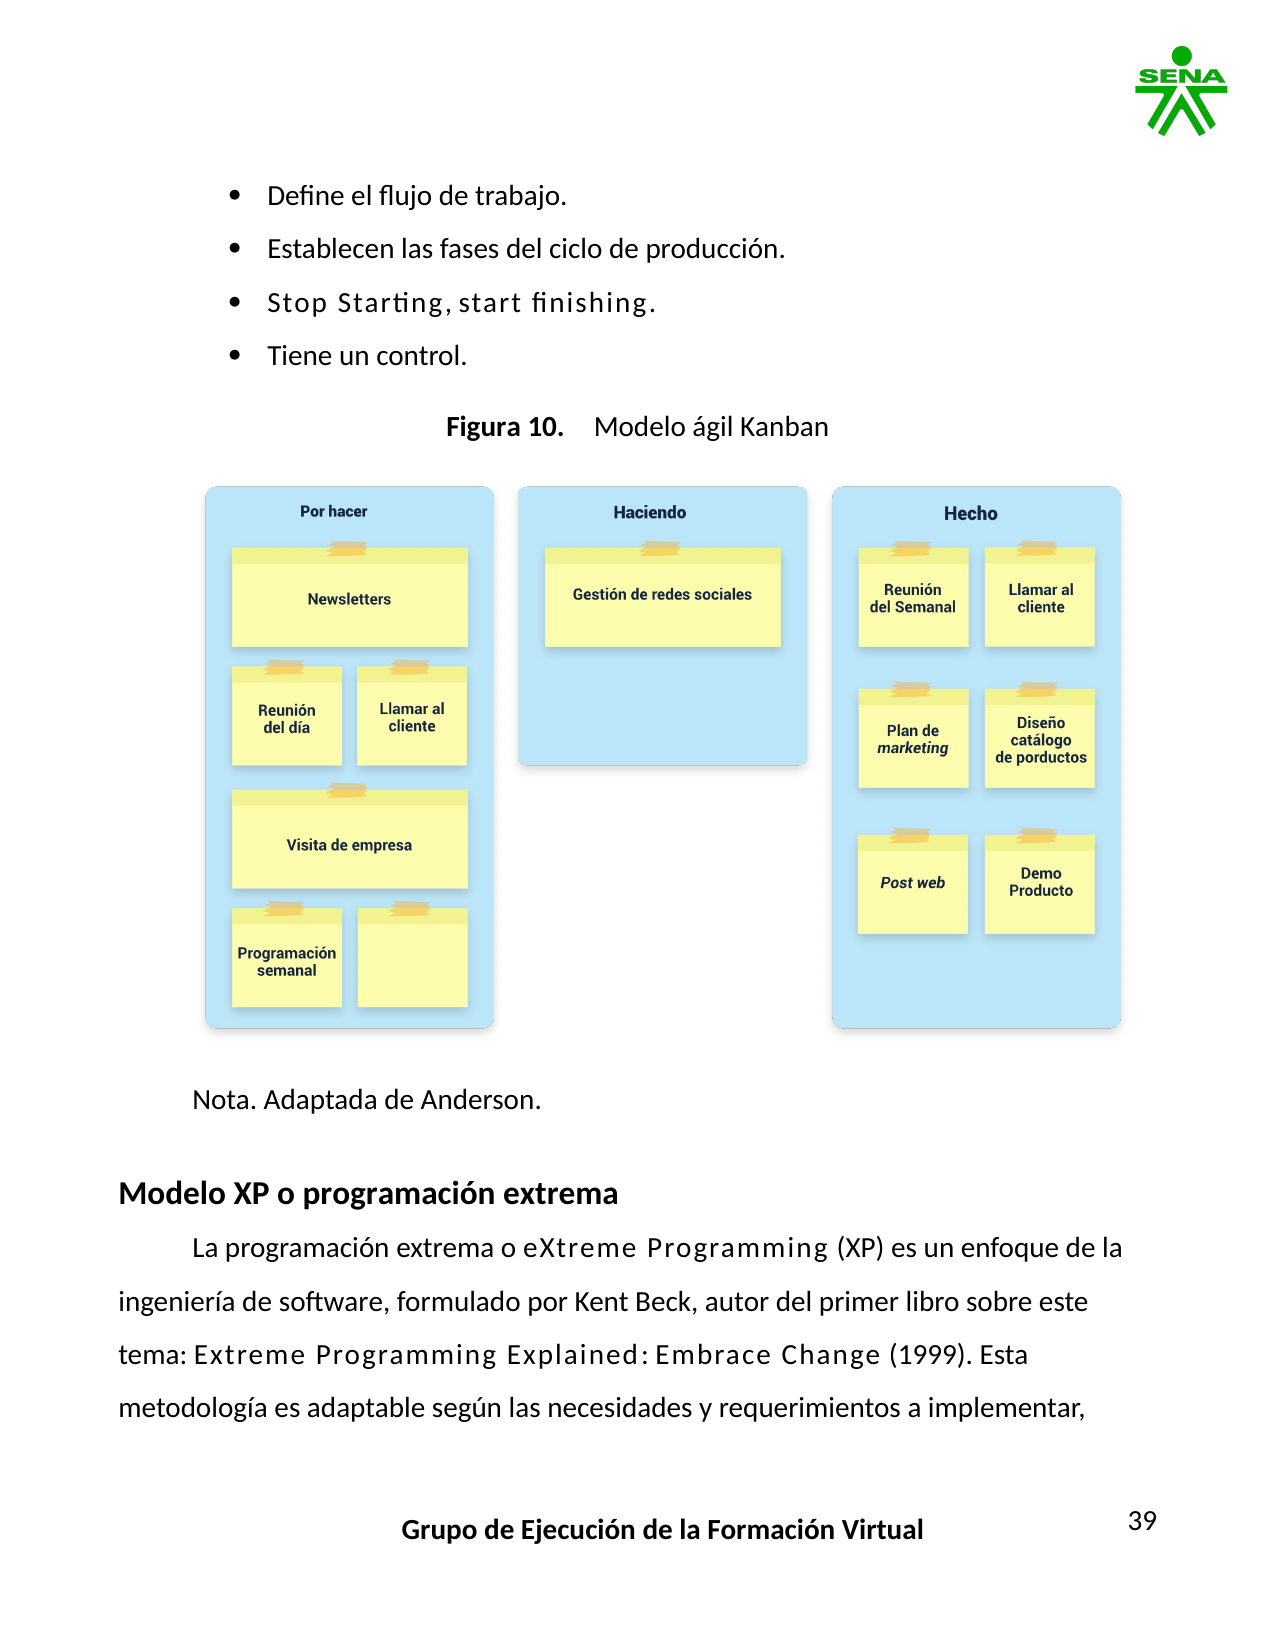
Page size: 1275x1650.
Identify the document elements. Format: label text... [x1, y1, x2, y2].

text Nota. Adaptada de Anderson. [118, 1081, 1157, 1117]
list Establecen las fases del ciclo de producción. [229, 231, 1157, 266]
list Define el flujo de trabajo. [229, 177, 1157, 213]
picture [1135, 46, 1228, 136]
subtitle Modelo XP o programación extrema [118, 1172, 1157, 1213]
list Tiene un control. [229, 337, 1157, 373]
picture [192, 477, 1135, 1047]
text Modelo ágil Kanban [118, 408, 1157, 443]
list Stop Starting, start finishing. [229, 284, 1157, 320]
